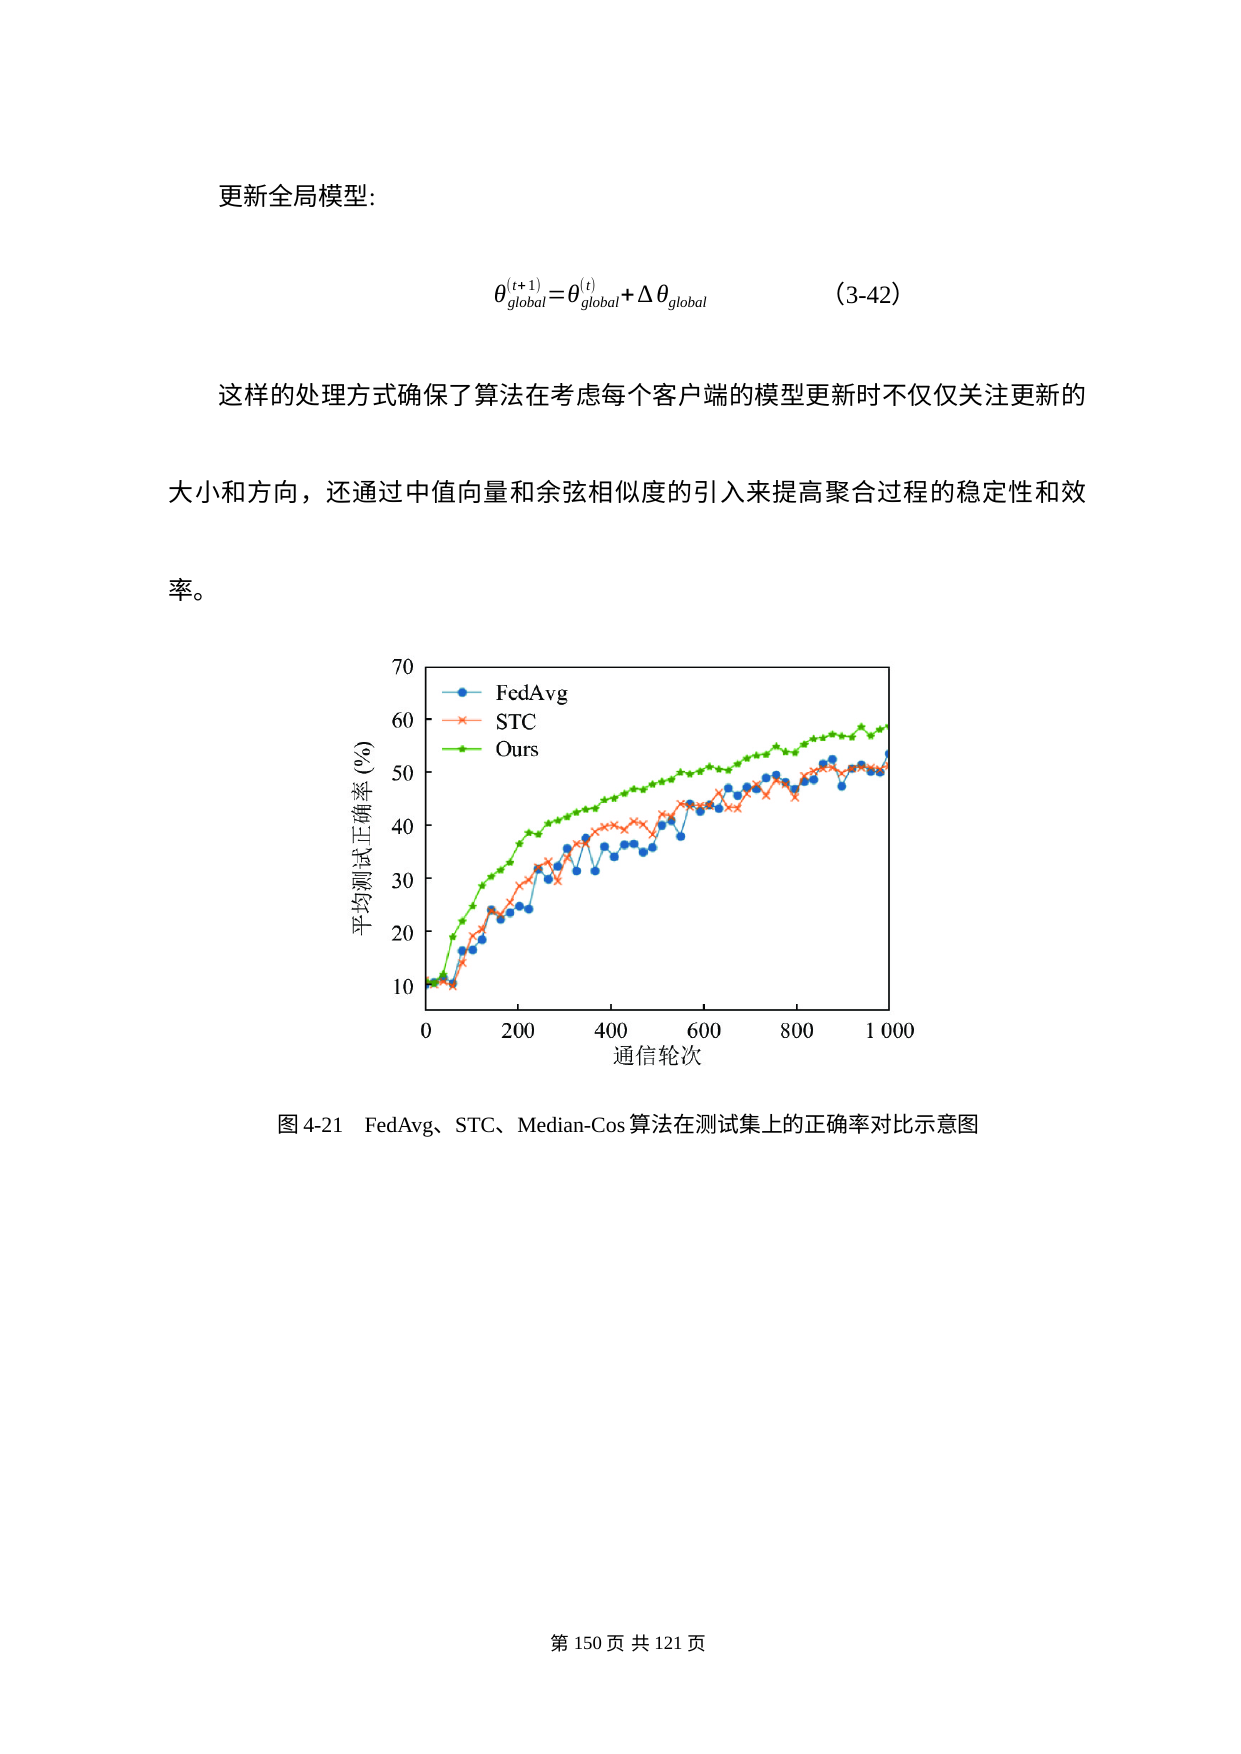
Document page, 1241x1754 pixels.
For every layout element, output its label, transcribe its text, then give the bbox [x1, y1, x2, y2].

text 更新全局模型: [169, 162, 1087, 227]
text 这样的处理方式确保了算法在考虑每个客户端的模型更新时不仅仅关注更新的大小和方向，还通过中值向量和余弦相似度的引入来提高聚合过程的稳定性和效率。 [169, 361, 1087, 621]
text 图4-21 FedAvg、STC、Median-Cos算法在测试集上的正确率对比示意图 [169, 1107, 1087, 1139]
text （3-42） [169, 261, 1087, 326]
picture [335, 655, 921, 1066]
